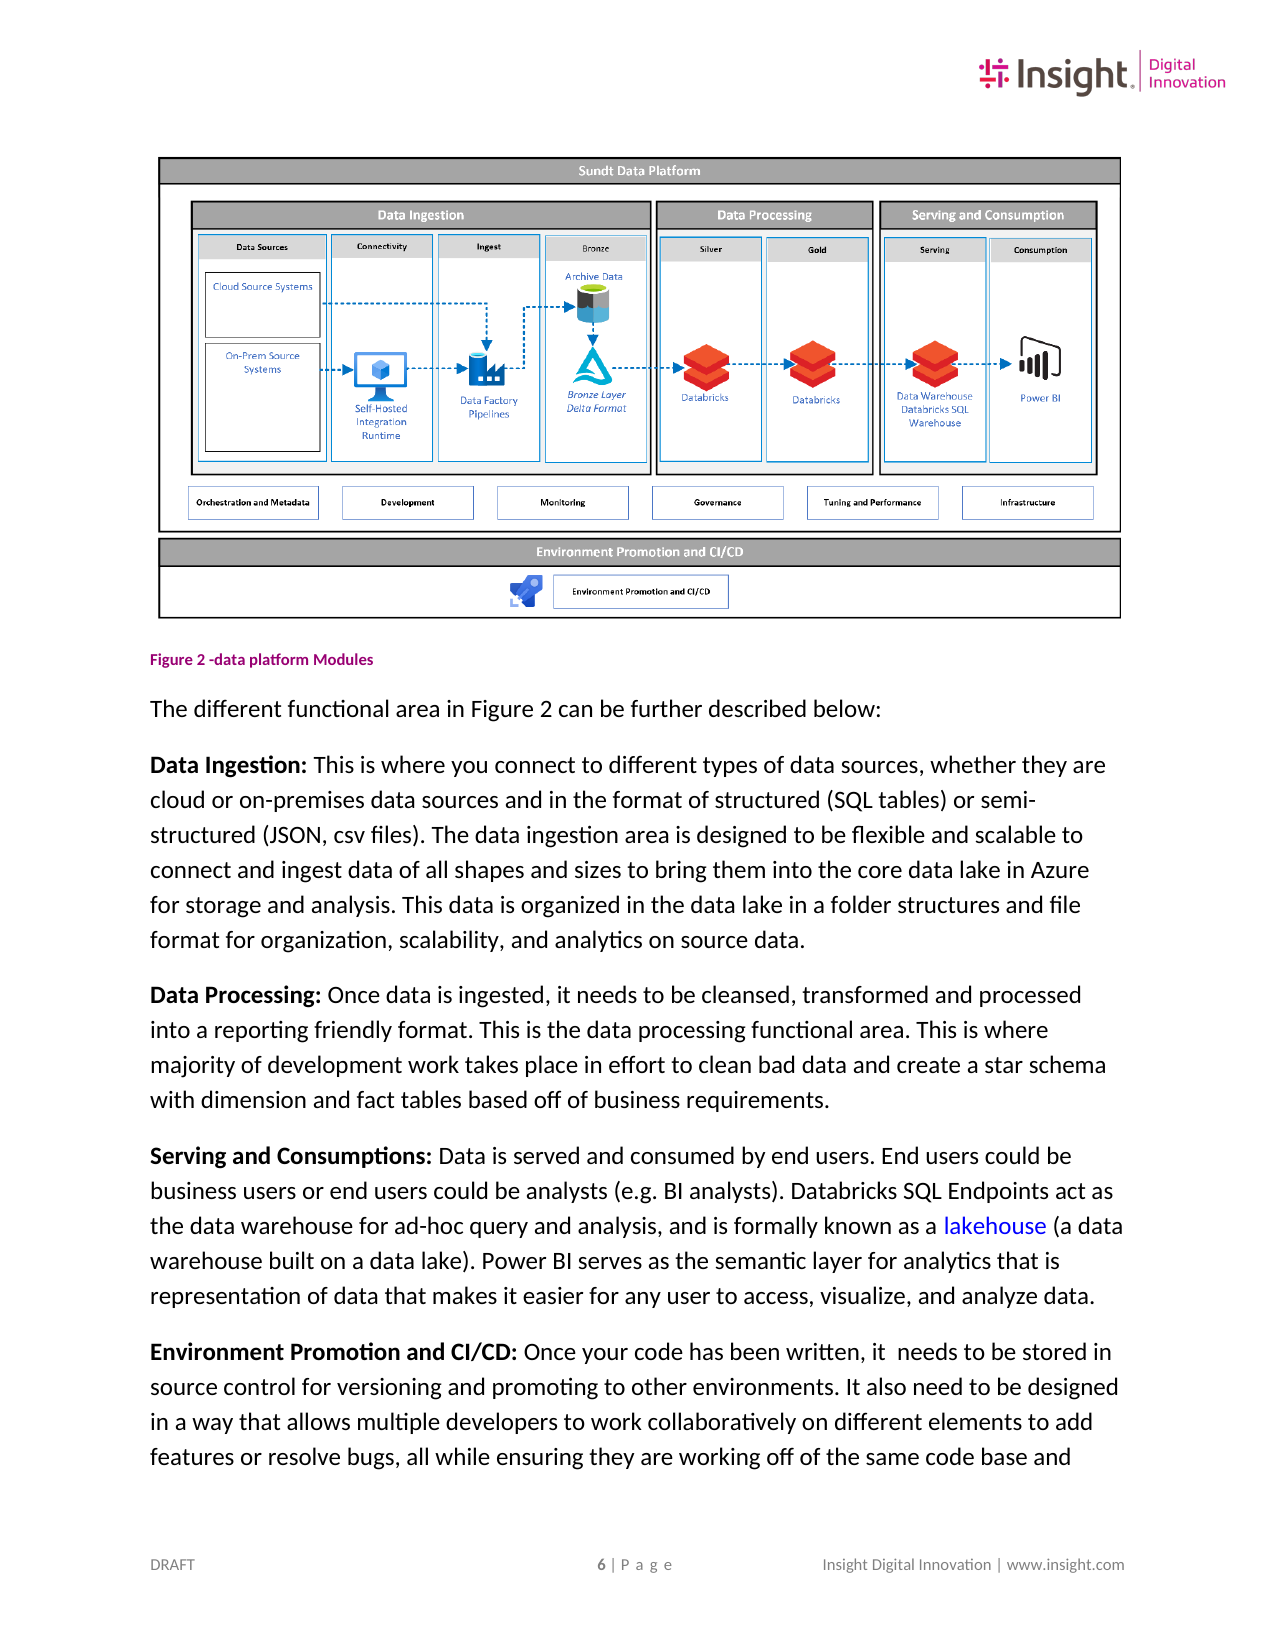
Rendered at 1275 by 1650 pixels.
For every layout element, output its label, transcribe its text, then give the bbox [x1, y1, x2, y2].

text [150, 1336, 1125, 1472]
picture [961, 26, 1251, 116]
picture [150, 150, 1125, 624]
text The different functional area in Figure 2 can be further described below: [150, 693, 1125, 723]
text Data Ingestion: This is where you connect to different types of data sources, whether they are cloud or on-premises data sources and in the format of structured (SQL tables) or semi-structured (JSON, csv files). The data ingestion area is designed to be flexible and scalable to connect and ingest data of all shapes and sizes to bring them into the core data lake in Azure for storage and analysis. This data is organized in the data lake in a folder structures and file format for organization, scalability, and analytics on source data. [150, 749, 1125, 954]
text Figure 2 -data platform Modules [150, 649, 1125, 669]
text Data Processing: Once data is ingested, it needs to be cleansed, transformed and processed into a reporting friendly format. This is the data processing functional area. This is where majority of development work takes place in effort to clean bad data and create a star schema with dimension and fact tables based off of business requirements. [150, 980, 1125, 1115]
text Serving and Consumptions: Data is served and consumed by end users. End users could be business users or end users could be analysts (e.g. BI analysts). Databricks SQL Endpoints act as the data warehouse for ad-hoc query and analysis, and is formally known as a lakehouse (a data warehouse built on a data lake). Power BI serves as the semantic layer for analytics that is representation of data that makes it easier for any user to access, visualize, and analyze data. [150, 1141, 1125, 1311]
